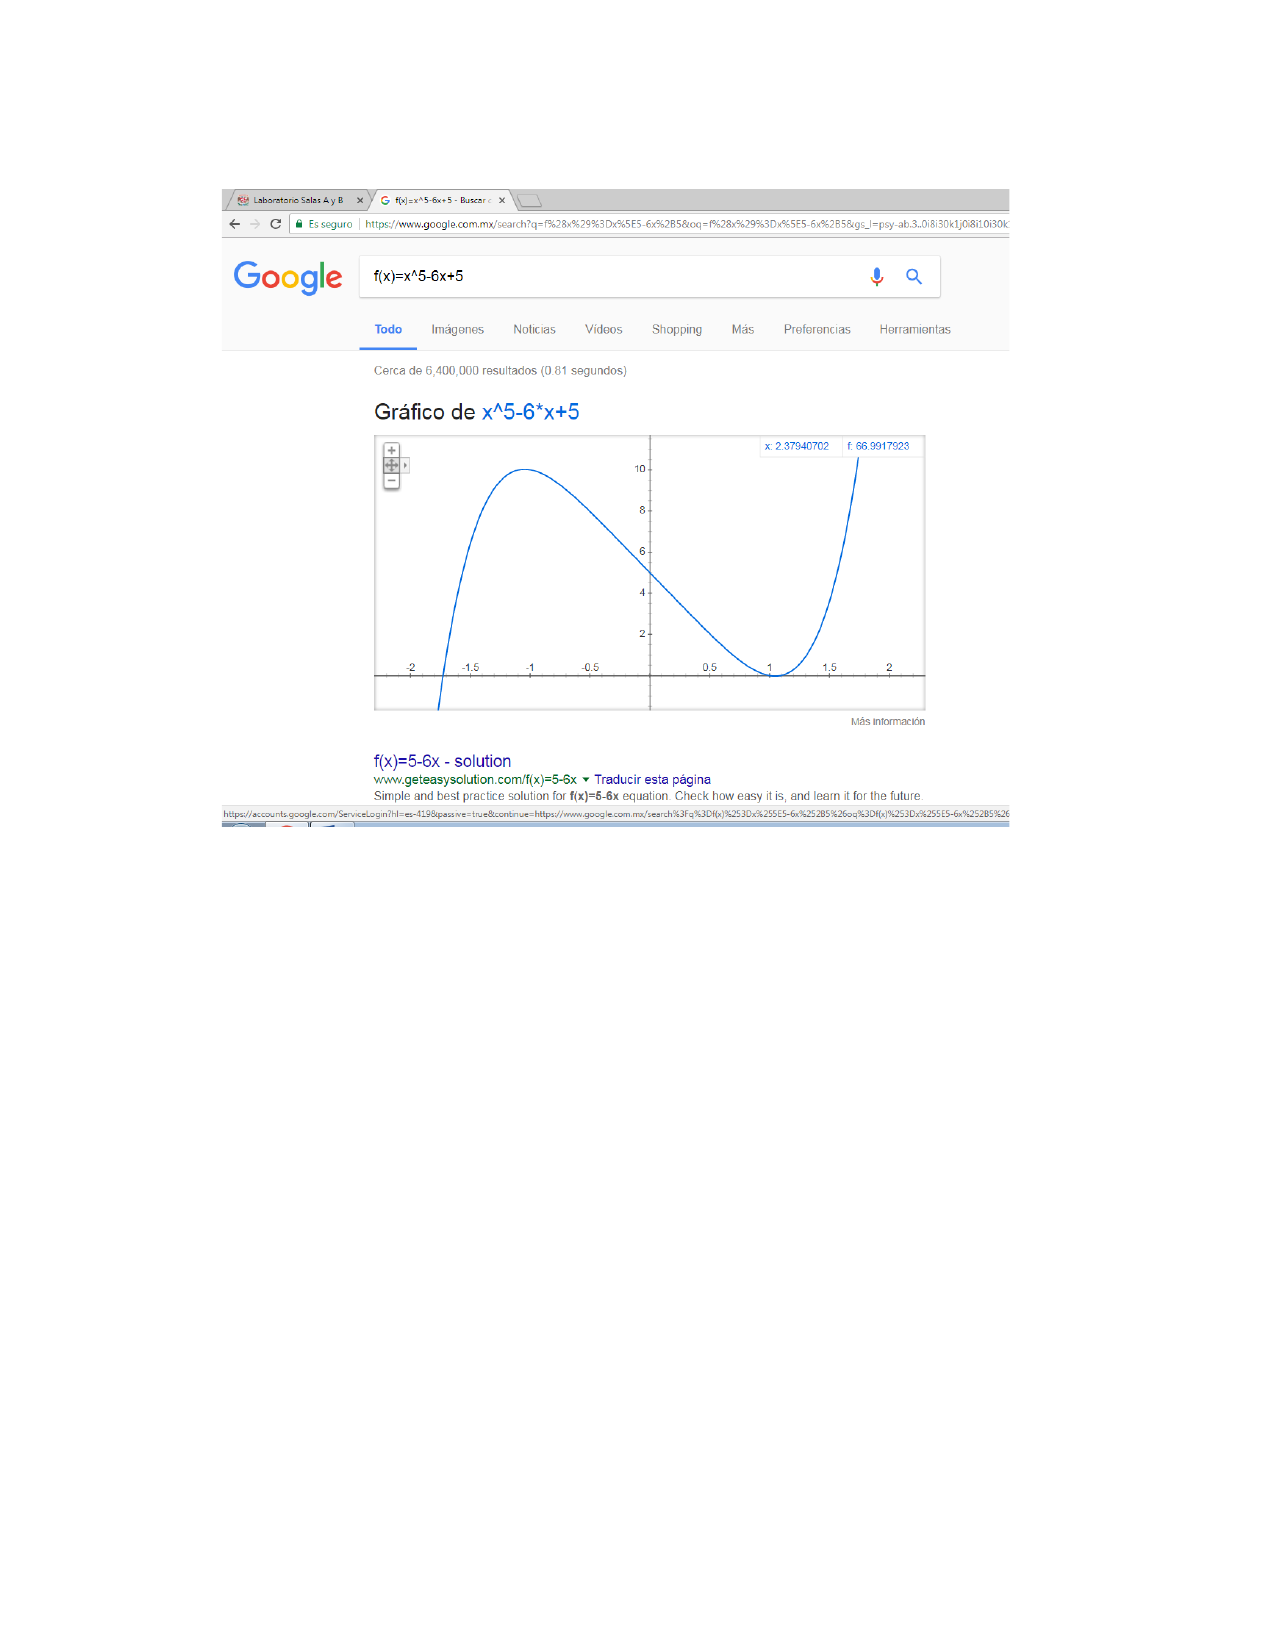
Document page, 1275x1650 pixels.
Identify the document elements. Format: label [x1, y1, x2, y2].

picture [221, 189, 1010, 827]
